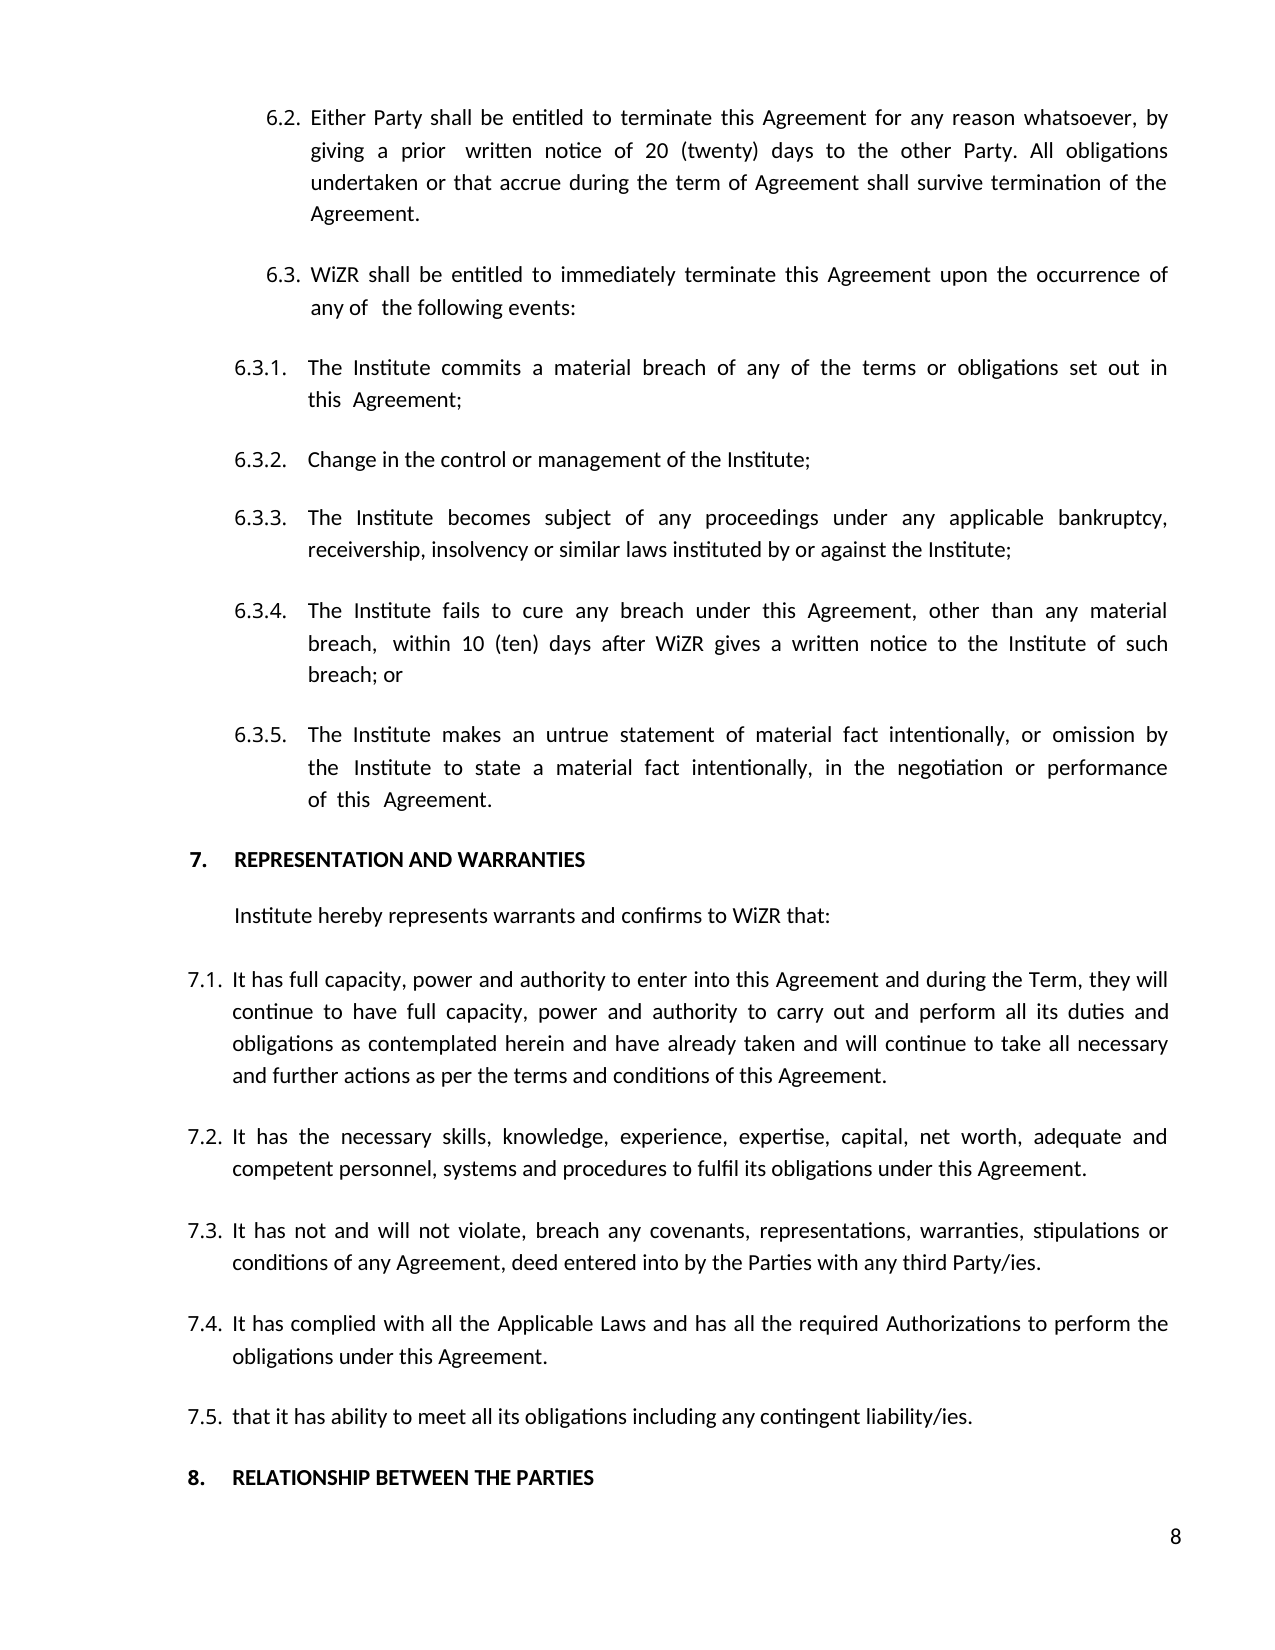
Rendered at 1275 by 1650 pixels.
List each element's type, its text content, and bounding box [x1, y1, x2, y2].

subtitle RELATIONSHIP BETWEEN THE PARTIES [187, 1463, 1181, 1491]
text Institute hereby represents warrants and confirms to WiZR that: [234, 901, 1181, 929]
list The Institute commits a material breach of any of the terms or obligations set out in this Agreement; [234, 353, 1168, 413]
list Change in the control or management of the Institute; [234, 445, 1181, 474]
list It has the necessary skills, knowledge, experience, expertise, capital, net worth, adequate and competent personnel, systems and procedures to fulfil its obligations under this Agreement. [187, 1122, 1168, 1183]
list Either Party shall be entitled to terminate this Agreement for any reason whatsoever, by giving a prior written notice of 20 (twenty) days to the other Party. All obligations undertaken or that accrue during the term of Agreement shall survive termination of the Agreement. [266, 103, 1168, 227]
list It has full capacity, power and authority to enter into this Agreement and during the Term, they will continue to have full capacity, power and authority to carry out and perform all its duties and obligations as contemplated herein and have already taken and will continue to take all necessary and further actions as per the terms and conditions of this Agreement. [187, 965, 1169, 1089]
list WiZR shall be entitled to immediately terminate this Agreement upon the occurrence of any of the following events: [266, 261, 1168, 321]
list The Institute becomes subject of any proceedings under any applicable bankruptcy, receivership, insolvency or similar laws instituted by or against the Institute; [234, 503, 1168, 563]
list that it has ability to meet all its obligations including any contingent liability/ies. [187, 1402, 1169, 1431]
list The Institute fails to cure any breach under this Agreement, other than any material breach, within 10 (ten) days after WiZR gives a written notice to the Institute of such breach; or [234, 596, 1168, 688]
list It has not and will not violate, breach any covenants, representations, warranties, stipulations or conditions of any Agreement, deed entered into by the Parties with any third Party/ies. [187, 1216, 1169, 1276]
list It has complied with all the Applicable Laws and has all the required Authorizations to perform the obligations under this Agreement. [187, 1309, 1169, 1370]
list The Institute makes an untrue statement of material fact intentionally, or omission by the Institute to state a material fact intentionally, in the negotiation or performance of this Agreement. [234, 721, 1169, 813]
subtitle REPRESENTATION AND WARRANTIES [189, 845, 1181, 873]
